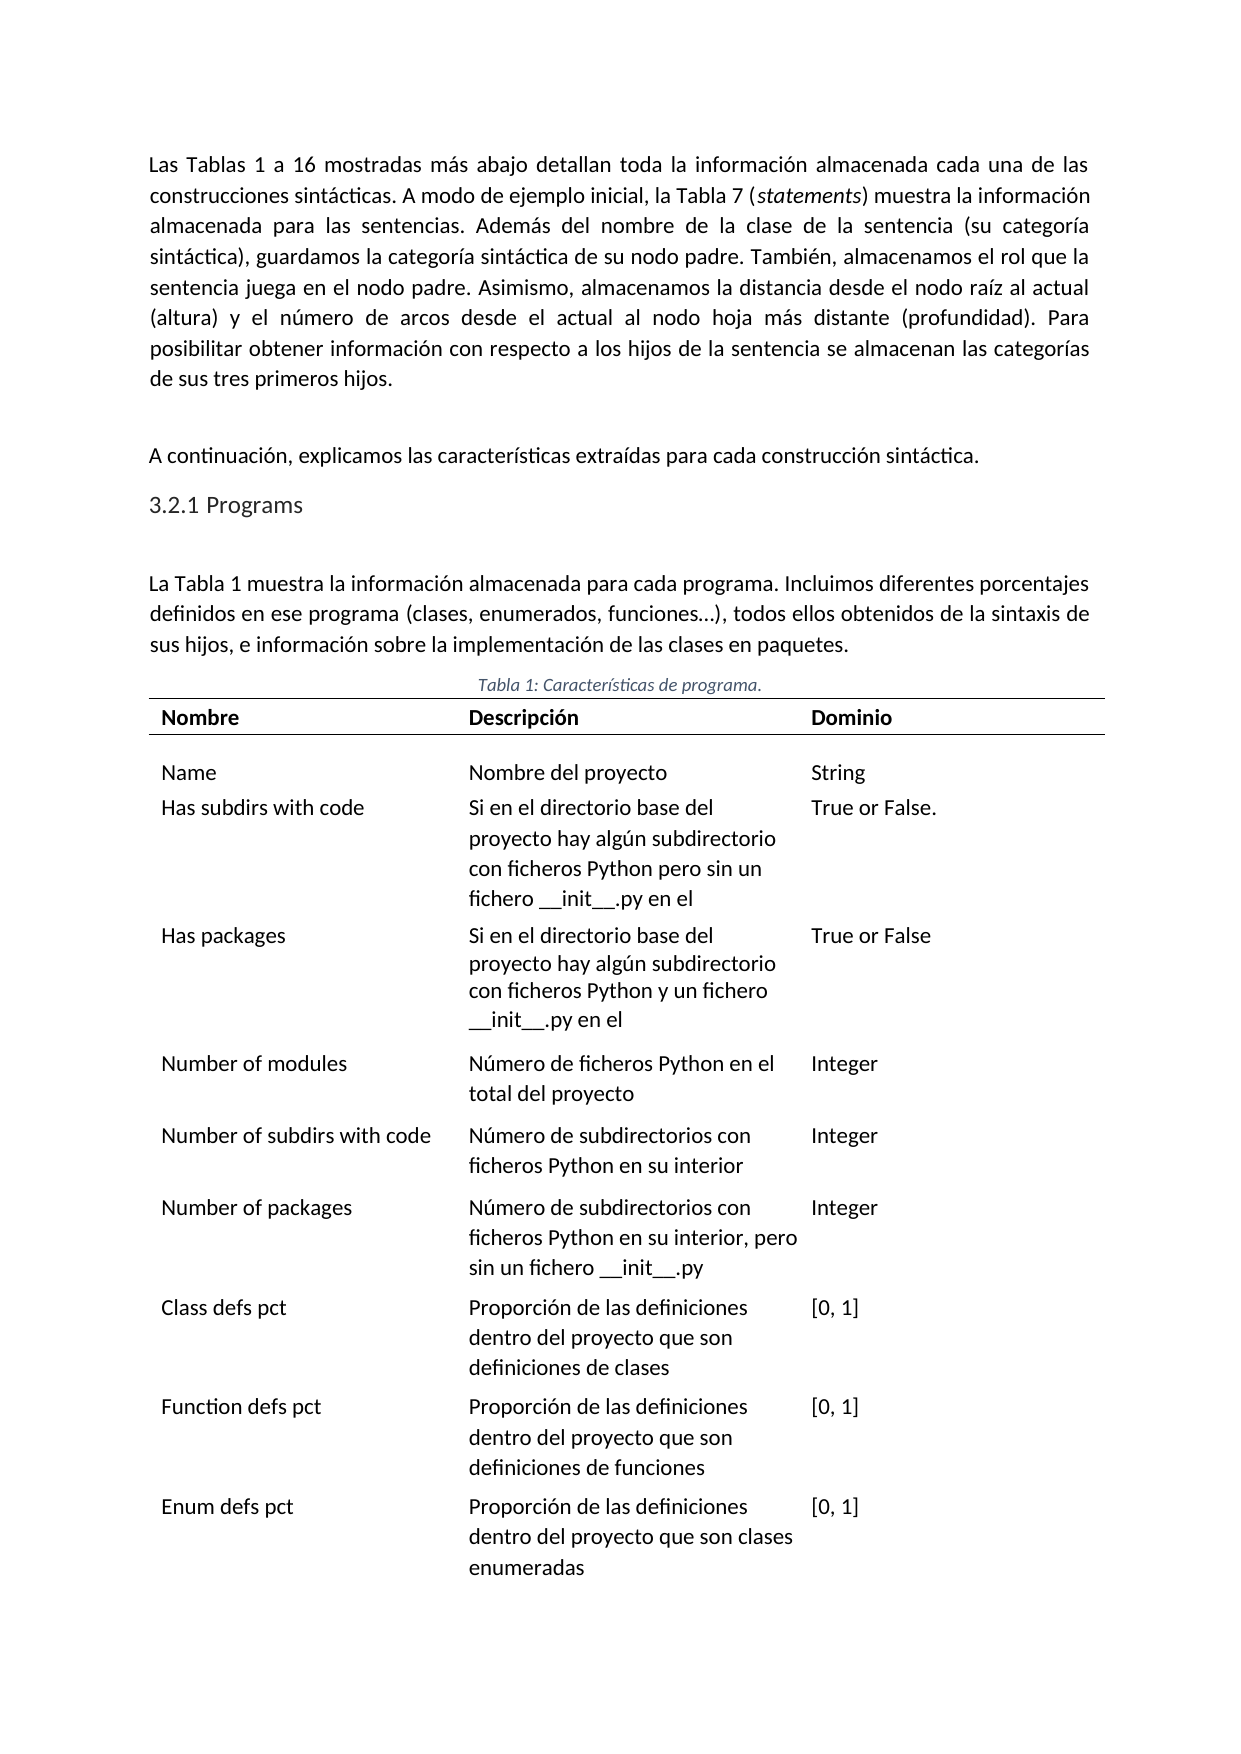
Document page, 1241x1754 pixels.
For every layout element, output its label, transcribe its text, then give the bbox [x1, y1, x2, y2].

table_cell Si en el directorio base del proyecto hay algún subdirectorio con ficheros Python pero sin un fichero __init__.py en el [469, 789, 811, 916]
table_header Dominio [811, 699, 1105, 734]
table_cell Integer [811, 1188, 1105, 1288]
table_cell Proporción de las definiciones dentro del proyecto que son clases enumeradas [469, 1487, 811, 1587]
table_cell Integer [811, 1044, 1105, 1116]
table_cell True or False. [811, 789, 1105, 916]
table_cell True or False [811, 916, 1105, 1044]
text 3.2.1 Programs [148, 489, 1091, 520]
table_cell Number of modules [149, 1044, 468, 1116]
table_cell Integer [811, 1116, 1105, 1188]
table_cell Enum defs pct [149, 1487, 468, 1587]
table_cell Número de ficheros Python en el total del proyecto [469, 1044, 811, 1116]
table_cell [0, 1] [811, 1487, 1105, 1587]
text La Tabla 1 muestra la información almacenada para cada programa. Incluimos diferentes porcentajes definidos en ese programa (clases, enumerados, funciones…), todos ellos obtenidos de la sintaxis de sus hijos, e información sobre la implementación de las clases en paquetes. [148, 569, 1091, 658]
table_cell Proporción de las definiciones dentro del proyecto que son definiciones de clases [469, 1288, 811, 1387]
table_cell Proporción de las definiciones dentro del proyecto que son definiciones de funciones [469, 1388, 811, 1487]
table_cell Has subdirs with code [149, 789, 468, 916]
table_cell Class defs pct [149, 1288, 468, 1387]
table_cell Function defs pct [149, 1388, 468, 1487]
text A continuación, explicamos las características extraídas para cada construcción sintáctica. [148, 441, 1091, 469]
table_cell String [811, 735, 1105, 788]
table_cell Number of packages [149, 1188, 468, 1288]
table_cell Nombre del proyecto [469, 735, 811, 788]
table_cell [0, 1] [811, 1388, 1105, 1487]
table_cell Si en el directorio base del proyecto hay algún subdirectorio con ficheros Python y un fichero __init__.py en el [469, 916, 811, 1044]
text Las Tablas 1 a 16 mostradas más abajo detallan toda la información almacenada cada una de las construcciones sintácticas. A modo de ejemplo inicial, la Tabla 7 (statements) muestra la información almacenada para las sentencias. Además del nombre de la clase de la sentencia (su categoría sintáctica), guardamos la categoría sintáctica de su nodo padre. También, almacenamos el rol que la sentencia juega en el nodo padre. Asimismo, almacenamos la distancia desde el nodo raíz al actual (altura) y el número de arcos desde el actual al nodo hoja más distante (profundidad). Para posibilitar obtener información con respecto a los hijos de la sentencia se almacenan las categorías de sus tres primeros hijos. [148, 151, 1091, 392]
text Tabla 1: Características de programa. [150, 673, 1090, 696]
table_cell [0, 1] [811, 1288, 1105, 1387]
table_cell Number of subdirs with code [149, 1116, 468, 1188]
table_cell Has packages [149, 916, 468, 1044]
table_cell Name [149, 735, 468, 788]
table_header Descripción [469, 699, 811, 734]
table_header Nombre [149, 699, 468, 734]
table_cell Número de subdirectorios con ficheros Python en su interior, pero sin un fichero __init__.py [469, 1188, 811, 1288]
table_cell Número de subdirectorios con ficheros Python en su interior [469, 1116, 811, 1188]
